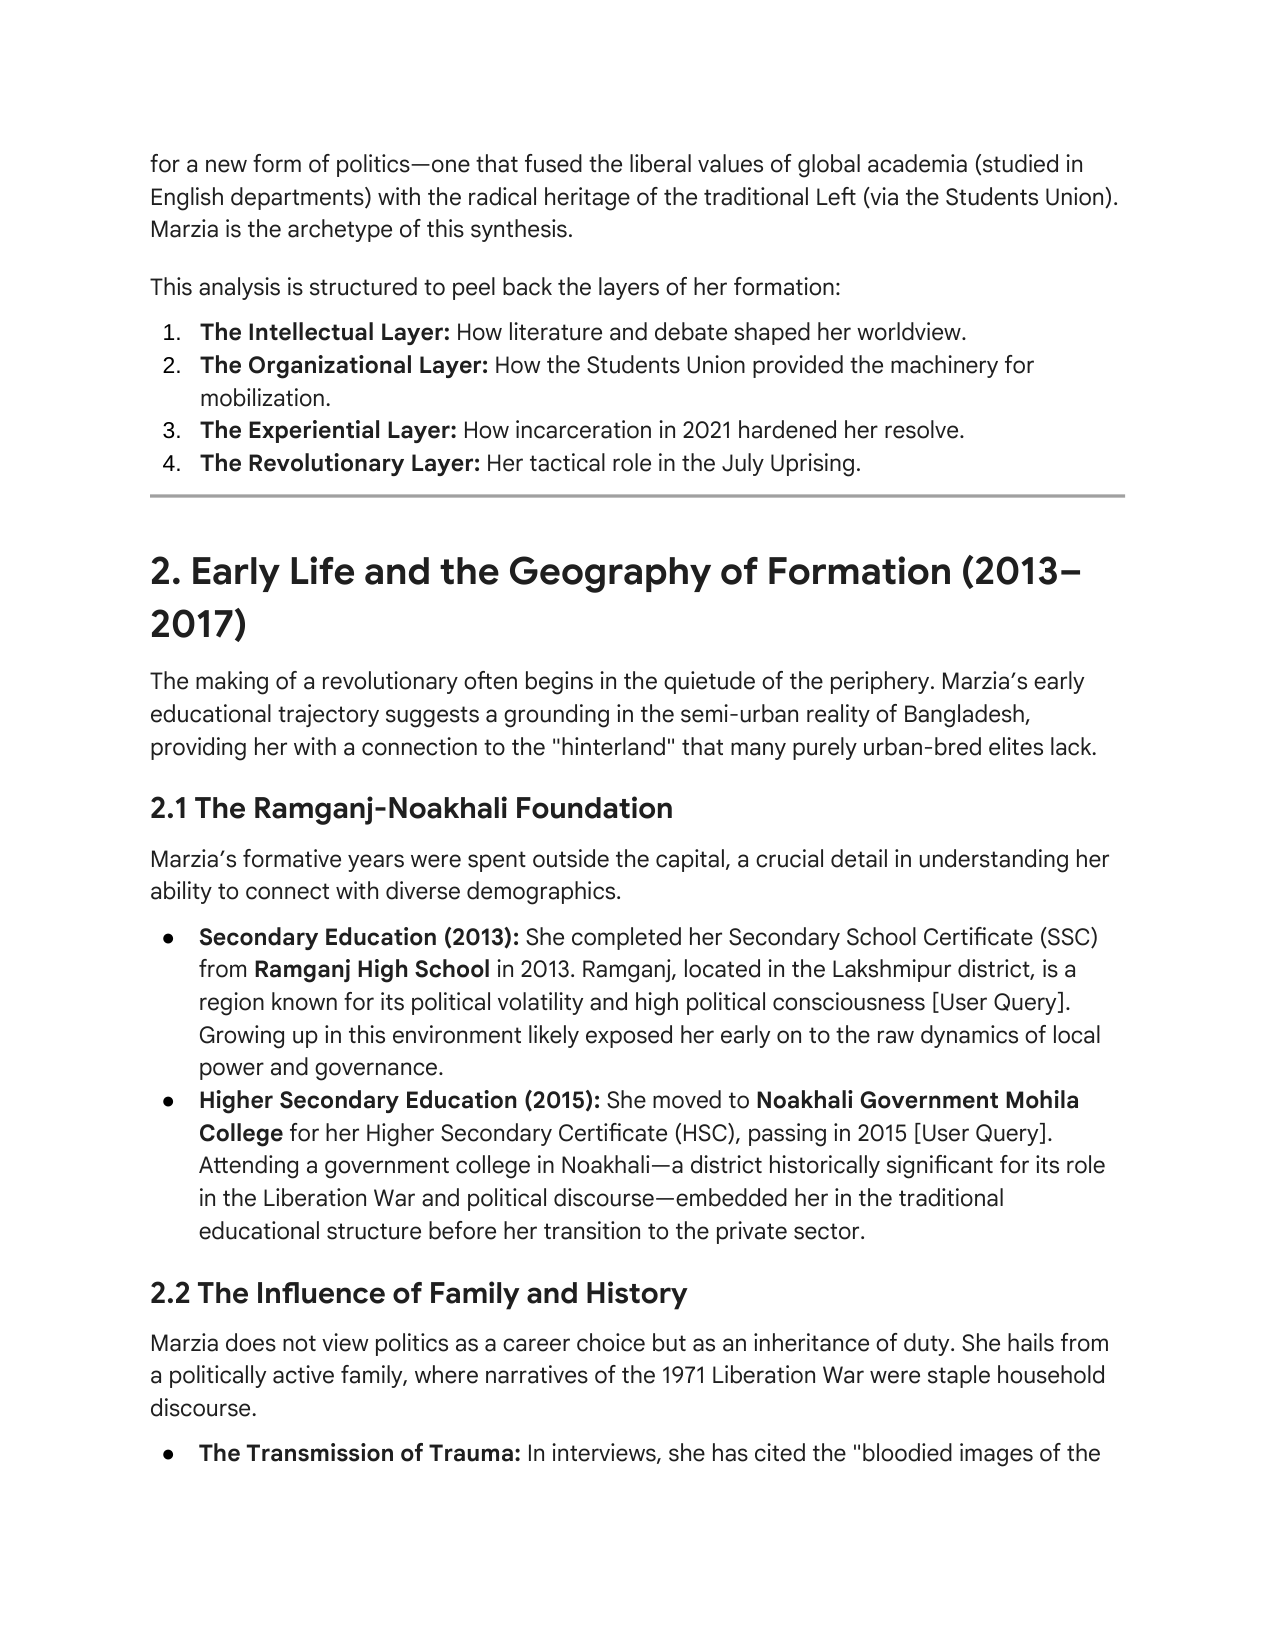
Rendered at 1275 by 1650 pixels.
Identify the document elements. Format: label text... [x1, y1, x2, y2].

subtitle 2. Early Life and the Geography of Formation (2013–2017) [150, 498, 1125, 648]
text This analysis is structured to peel back the layers of her formation: [150, 273, 1125, 302]
list The Revolutionary Layer: Her tactical role in the July Uprising. [162, 449, 1125, 478]
text Marzia does not view politics as a career choice but as an inheritance of duty. She hails from a politically active family, where narratives of the 1971 Liberation War were staple household discourse. [150, 1329, 1125, 1423]
list The Organizational Layer: How the Students Union provided the machinery for mobilization. [162, 351, 1125, 412]
subtitle 2.1 The Ramganj-Noakhali Foundation [150, 791, 1125, 827]
subtitle 2.2 The Influence of Family and History [150, 1275, 1125, 1311]
list Secondary Education (2013): She completed her Secondary School Certificate (SSC) from Ramganj High School in 2013. Ramganj, located in the Lakshmipur district, is a region known for its political volatility and high political consciousness [User Query]. Growing up in this environment likely exposed her early on to the raw dynamics of local power and governance. [161, 923, 1125, 1082]
text Marzia’s formative years were spent outside the capital, a crucial detail in understanding her ability to connect with diverse demographics. [150, 845, 1125, 906]
text The making of a revolutionary often begins in the quietude of the periphery. Marzia’s early educational trajectory suggests a grounding in the semi-urban reality of Bangladesh, providing her with a connection to the "hinterland" that many purely urban-bred elites lack. [150, 667, 1125, 762]
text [150, 150, 1125, 244]
list The Intellectual Layer: How literature and debate shaped her worldview. [162, 318, 1125, 347]
list The Experiential Layer: How incarceration in 2021 hardened her resolve. [162, 416, 1125, 445]
list Higher Secondary Education (2015): She moved to Noakhali Government Mohila College for her Higher Secondary Certificate (HSC), passing in 2015 [User Query]. Attending a government college in Noakhali—a district historically significant for its role in the Liberation War and political discourse—embedded her in the traditional educational structure before her transition to the private sector. [161, 1086, 1125, 1246]
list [161, 1439, 1125, 1468]
